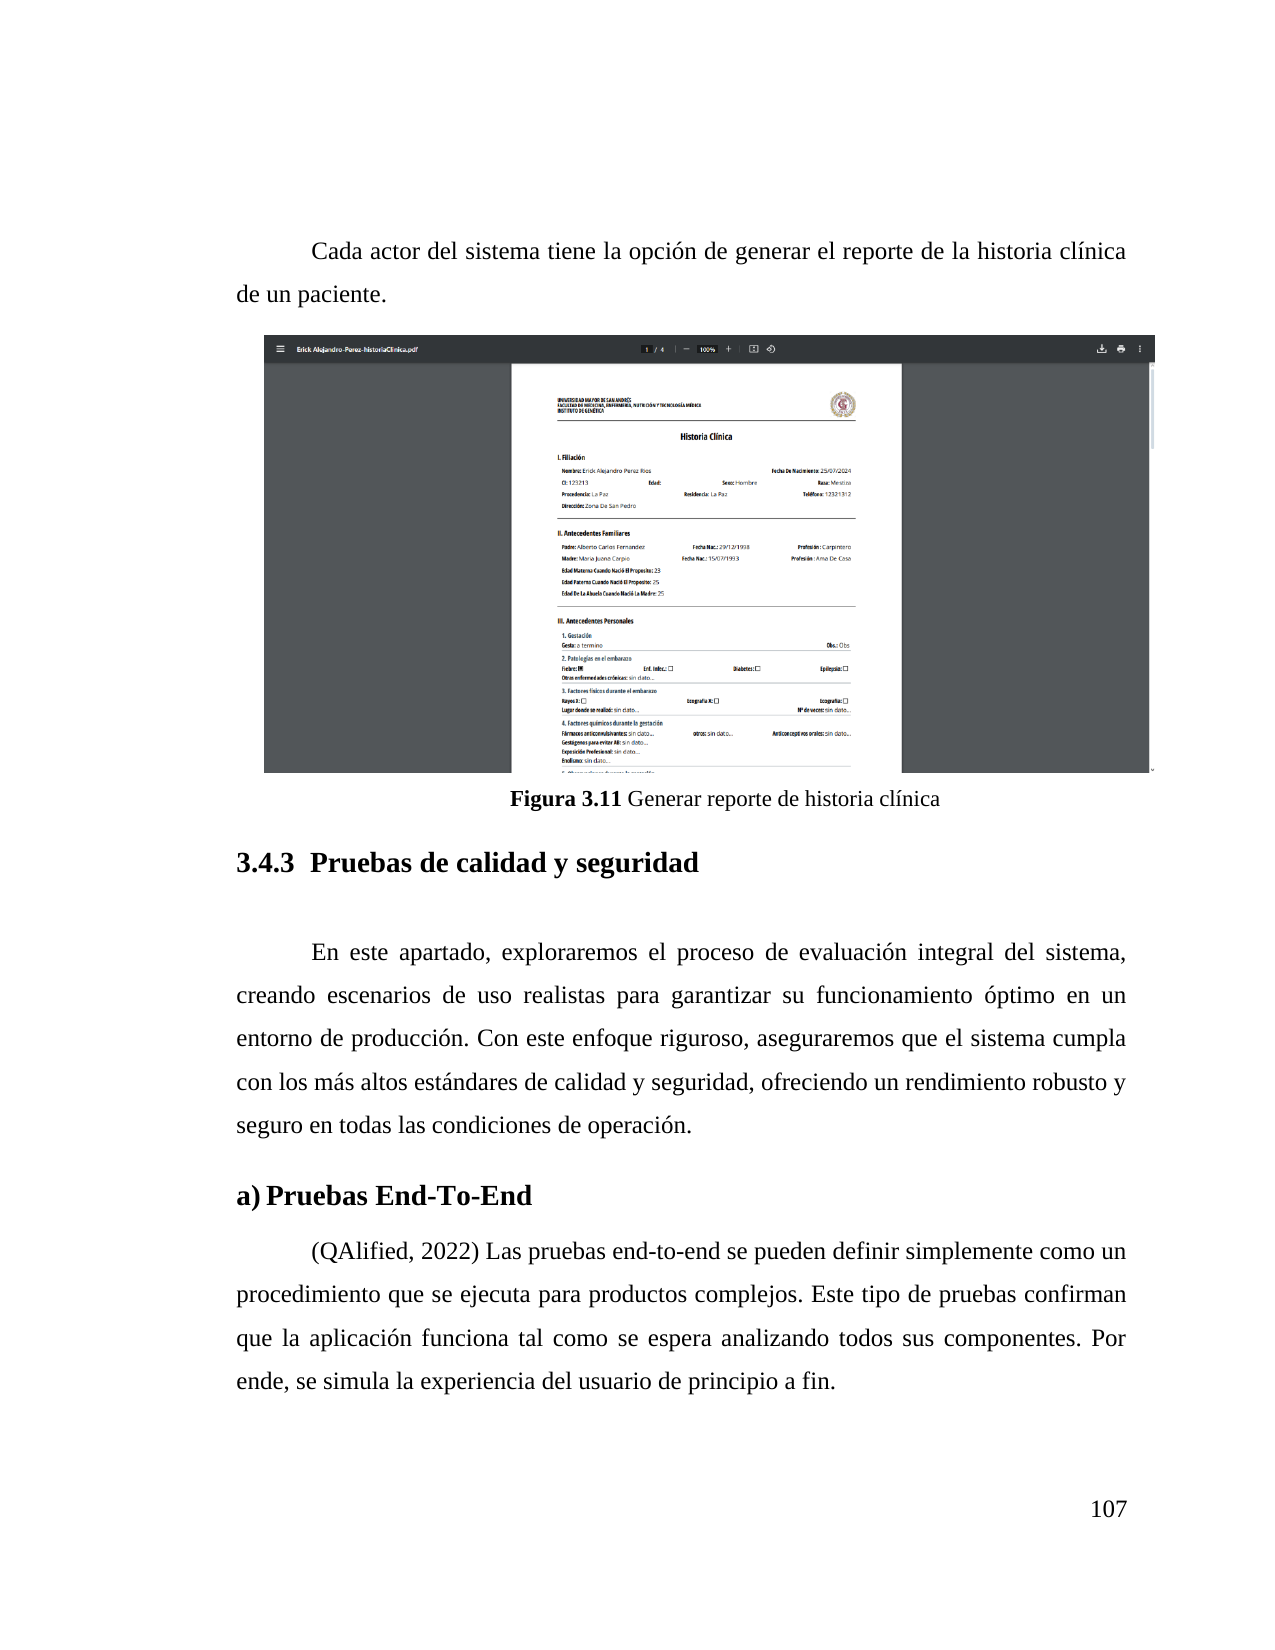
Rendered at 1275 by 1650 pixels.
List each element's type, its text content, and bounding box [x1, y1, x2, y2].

text En este apartado, exploraremos el proceso de evaluación integral del sistema, creando escenarios de uso realistas para garantizar su funcionamiento óptimo en un entorno de producción. Con este enfoque riguroso, aseguraremos que el sistema cumpla con los más altos estándares de calidad y seguridad, ofreciendo un rendimiento robusto y seguro en todas las condiciones de operación. [236, 937, 1127, 1138]
picture [264, 335, 1155, 773]
text Cada actor del sistema tiene la opción de generar el reporte de la historia clínica de un paciente. [236, 236, 1127, 308]
subtitle Pruebas End-To-End [236, 1178, 1127, 1211]
text (QAlified, 2022) Las pruebas end-to-end se pueden definir simplemente como un procedimiento que se ejecuta para productos complejos. Este tipo de pruebas confirman que la aplicación funciona tal como se espera analizando todos sus componentes. Por ende, se simula la experiencia del usuario de principio a fin. [236, 1236, 1127, 1394]
